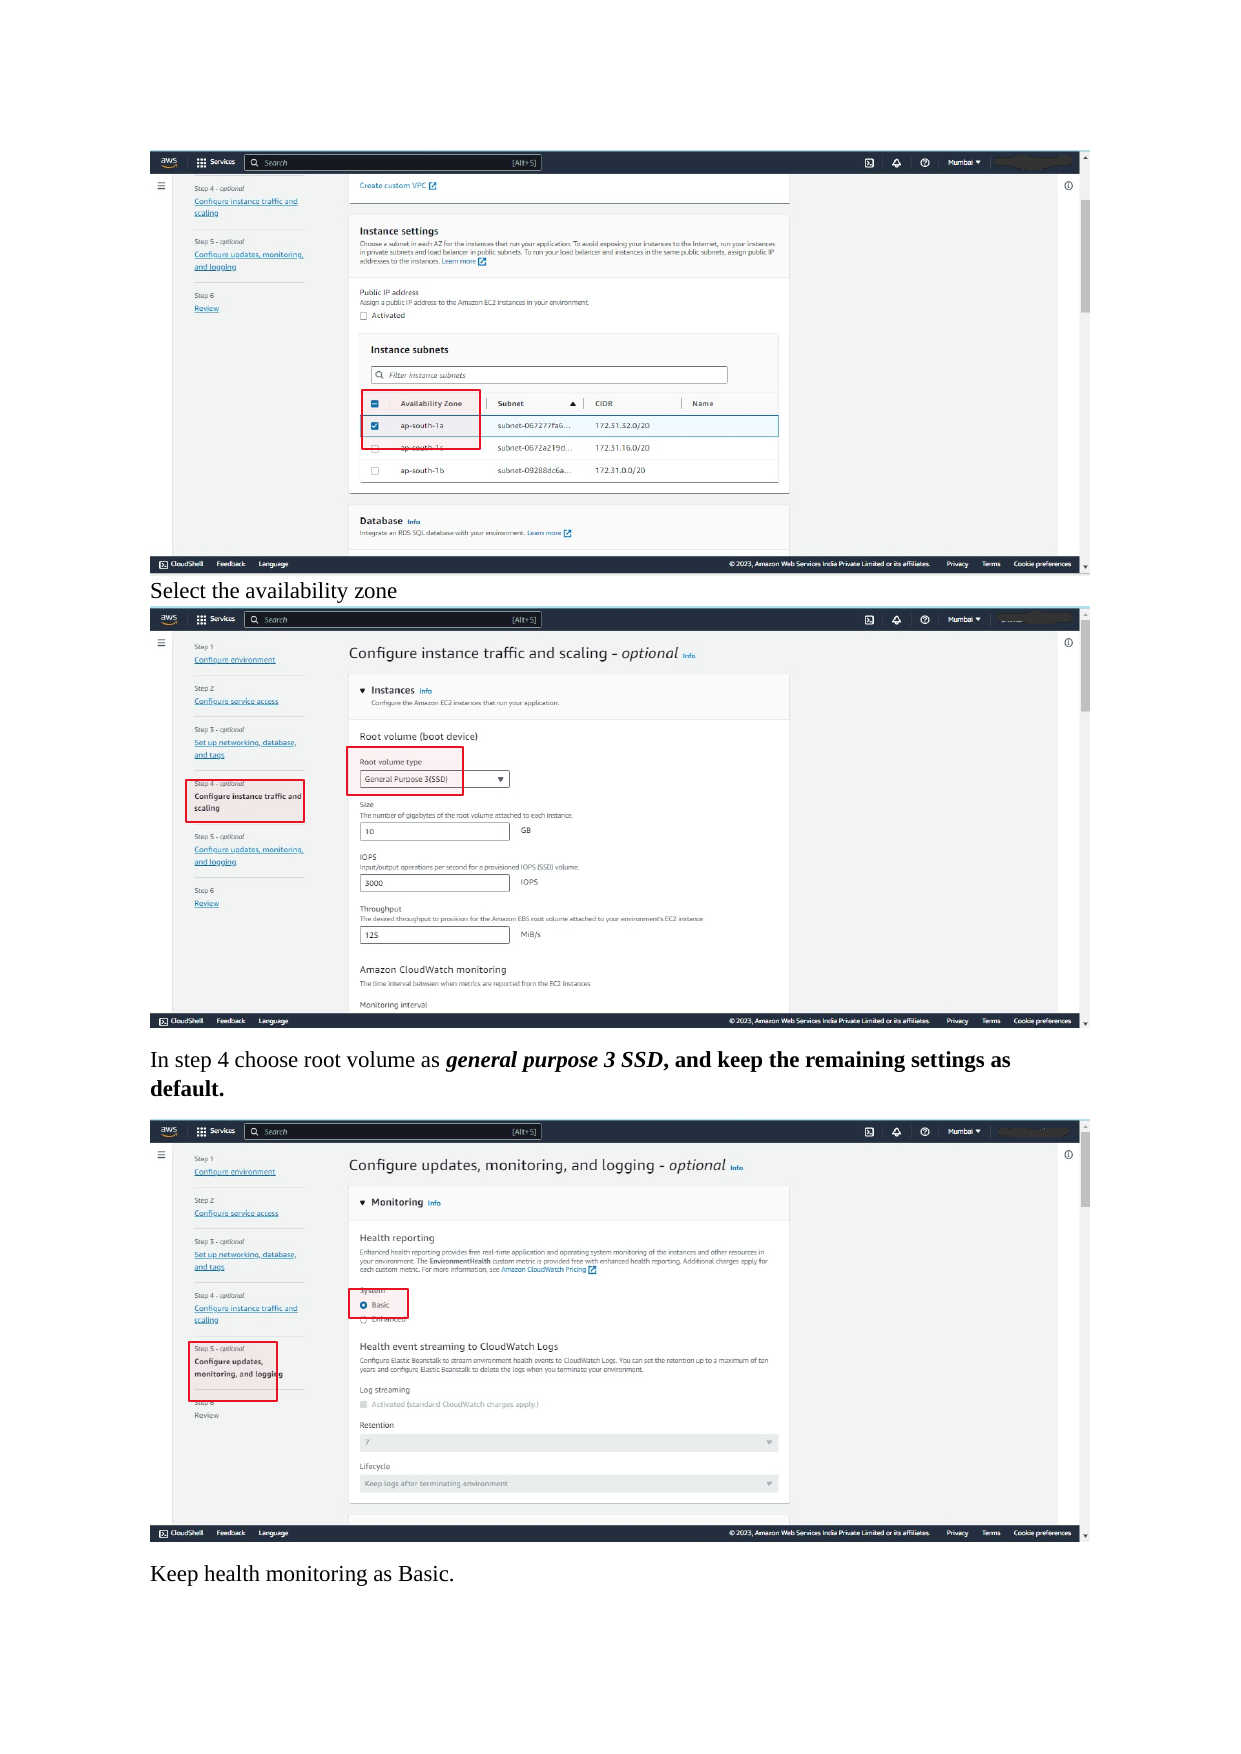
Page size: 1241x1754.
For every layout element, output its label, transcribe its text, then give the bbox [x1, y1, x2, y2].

text In step 4 choose root volume as general purpose 3 SSD, and keep the remaining settings as default. [150, 1046, 1090, 1101]
picture [150, 1119, 1090, 1542]
text Select the availability zone [150, 576, 1090, 606]
picture [150, 150, 1090, 576]
picture [150, 606, 1090, 1028]
text Keep health monitoring as Basic. [150, 1561, 1090, 1587]
